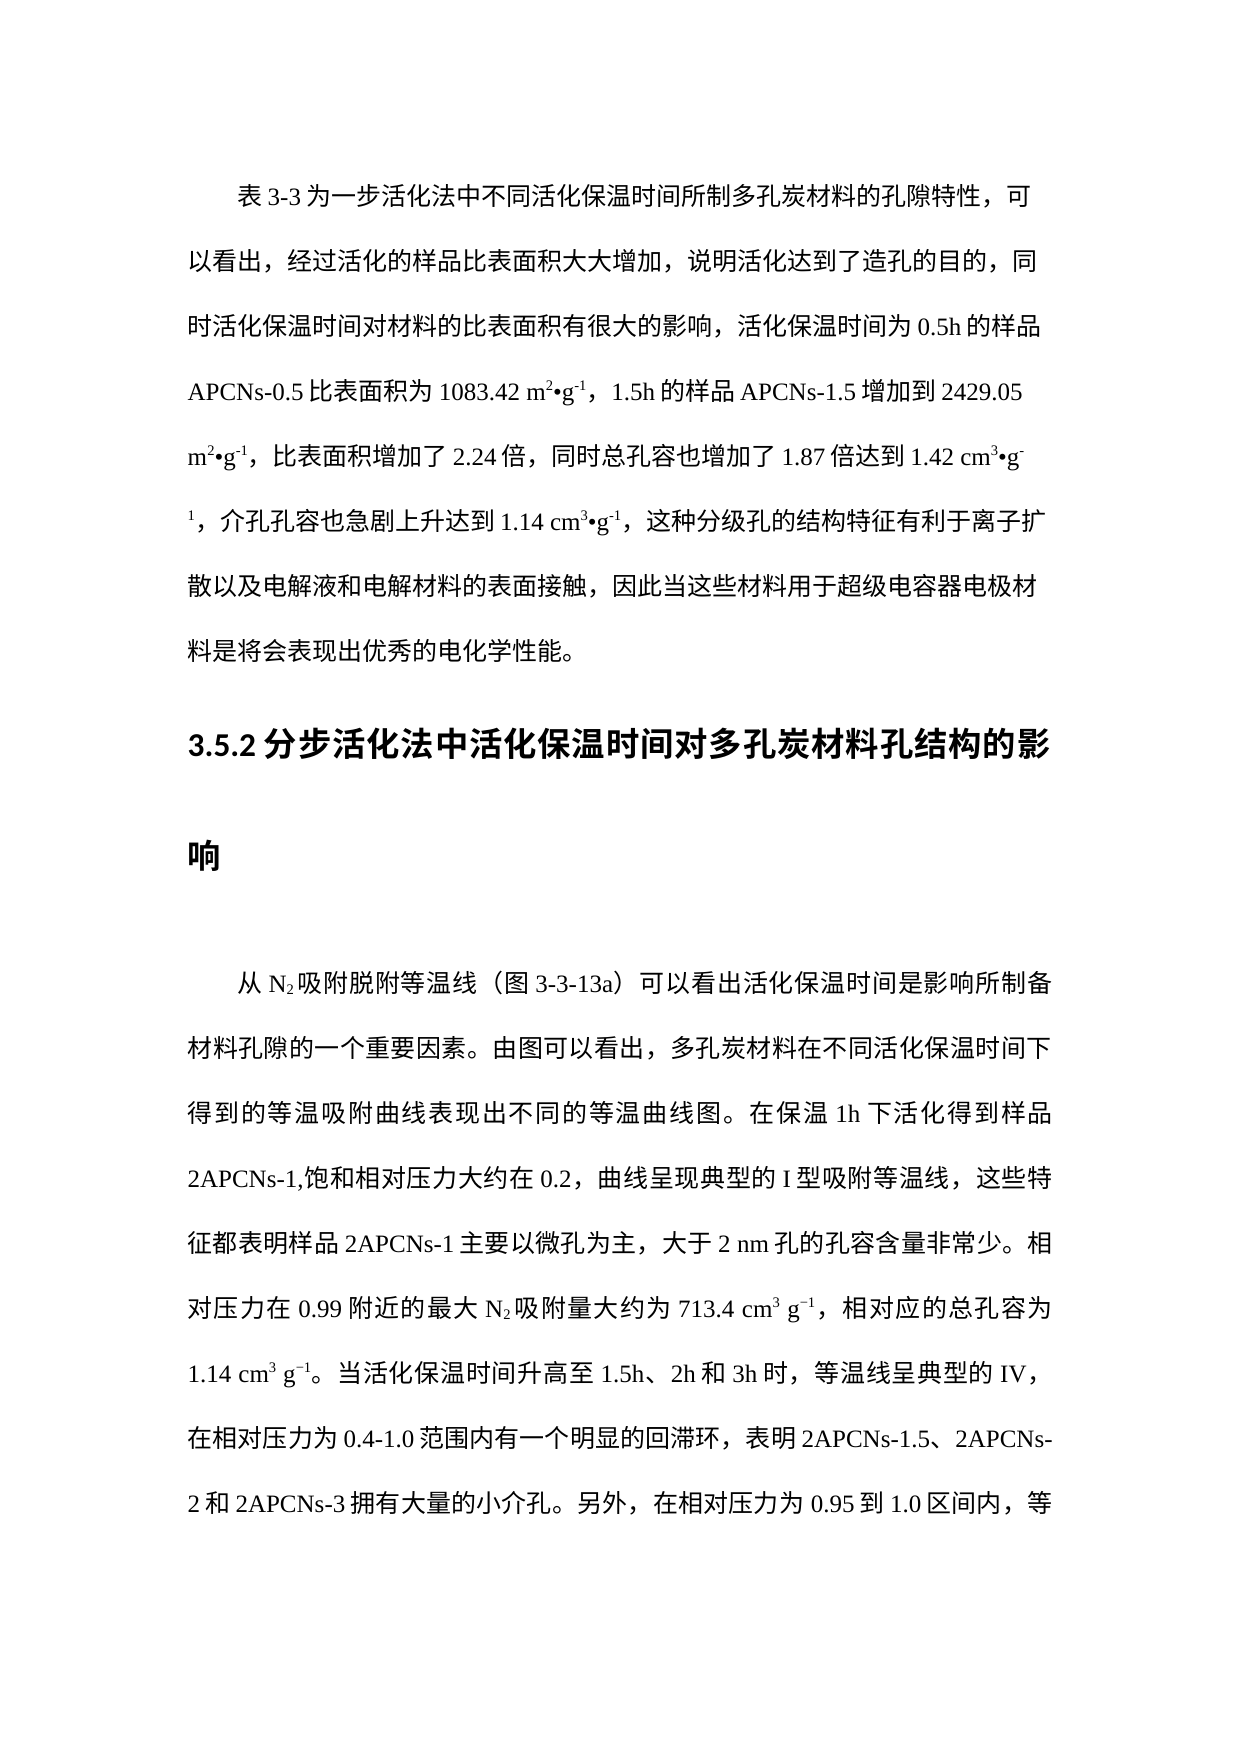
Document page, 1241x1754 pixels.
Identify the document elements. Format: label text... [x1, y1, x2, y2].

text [187, 949, 1053, 1534]
subtitle 3.5.2分步活化法中活化保温时间对多孔炭材料孔结构的影响 [187, 709, 1053, 886]
text 表3-3为一步活化法中不同活化保温时间所制多孔炭材料的孔隙特性，可以看出，经过活化的样品比表面积大大增加，说明活化达到了造孔的目的，同时活化保温时间对材料的比表面积有很大的影响，活化保温时间为0.5h的样品APCNs-0.5比表面积为1083.42 m2•g-1，1.5h的样品APCNs-1.5增加到2429.05 m2•g-1，比表面积增加了2.24倍，同时总孔容也增加了1.87倍达到1.42 cm3•g-1，介孔孔容也急剧上升达到1.14 cm3•g-1，这种分级孔的结构特征有利于离子扩散以及电解液和电解材料的表面接触，因此当这些材料用于超级电容器电极材料是将会表现出优秀的电化学性能。 [187, 162, 1053, 682]
